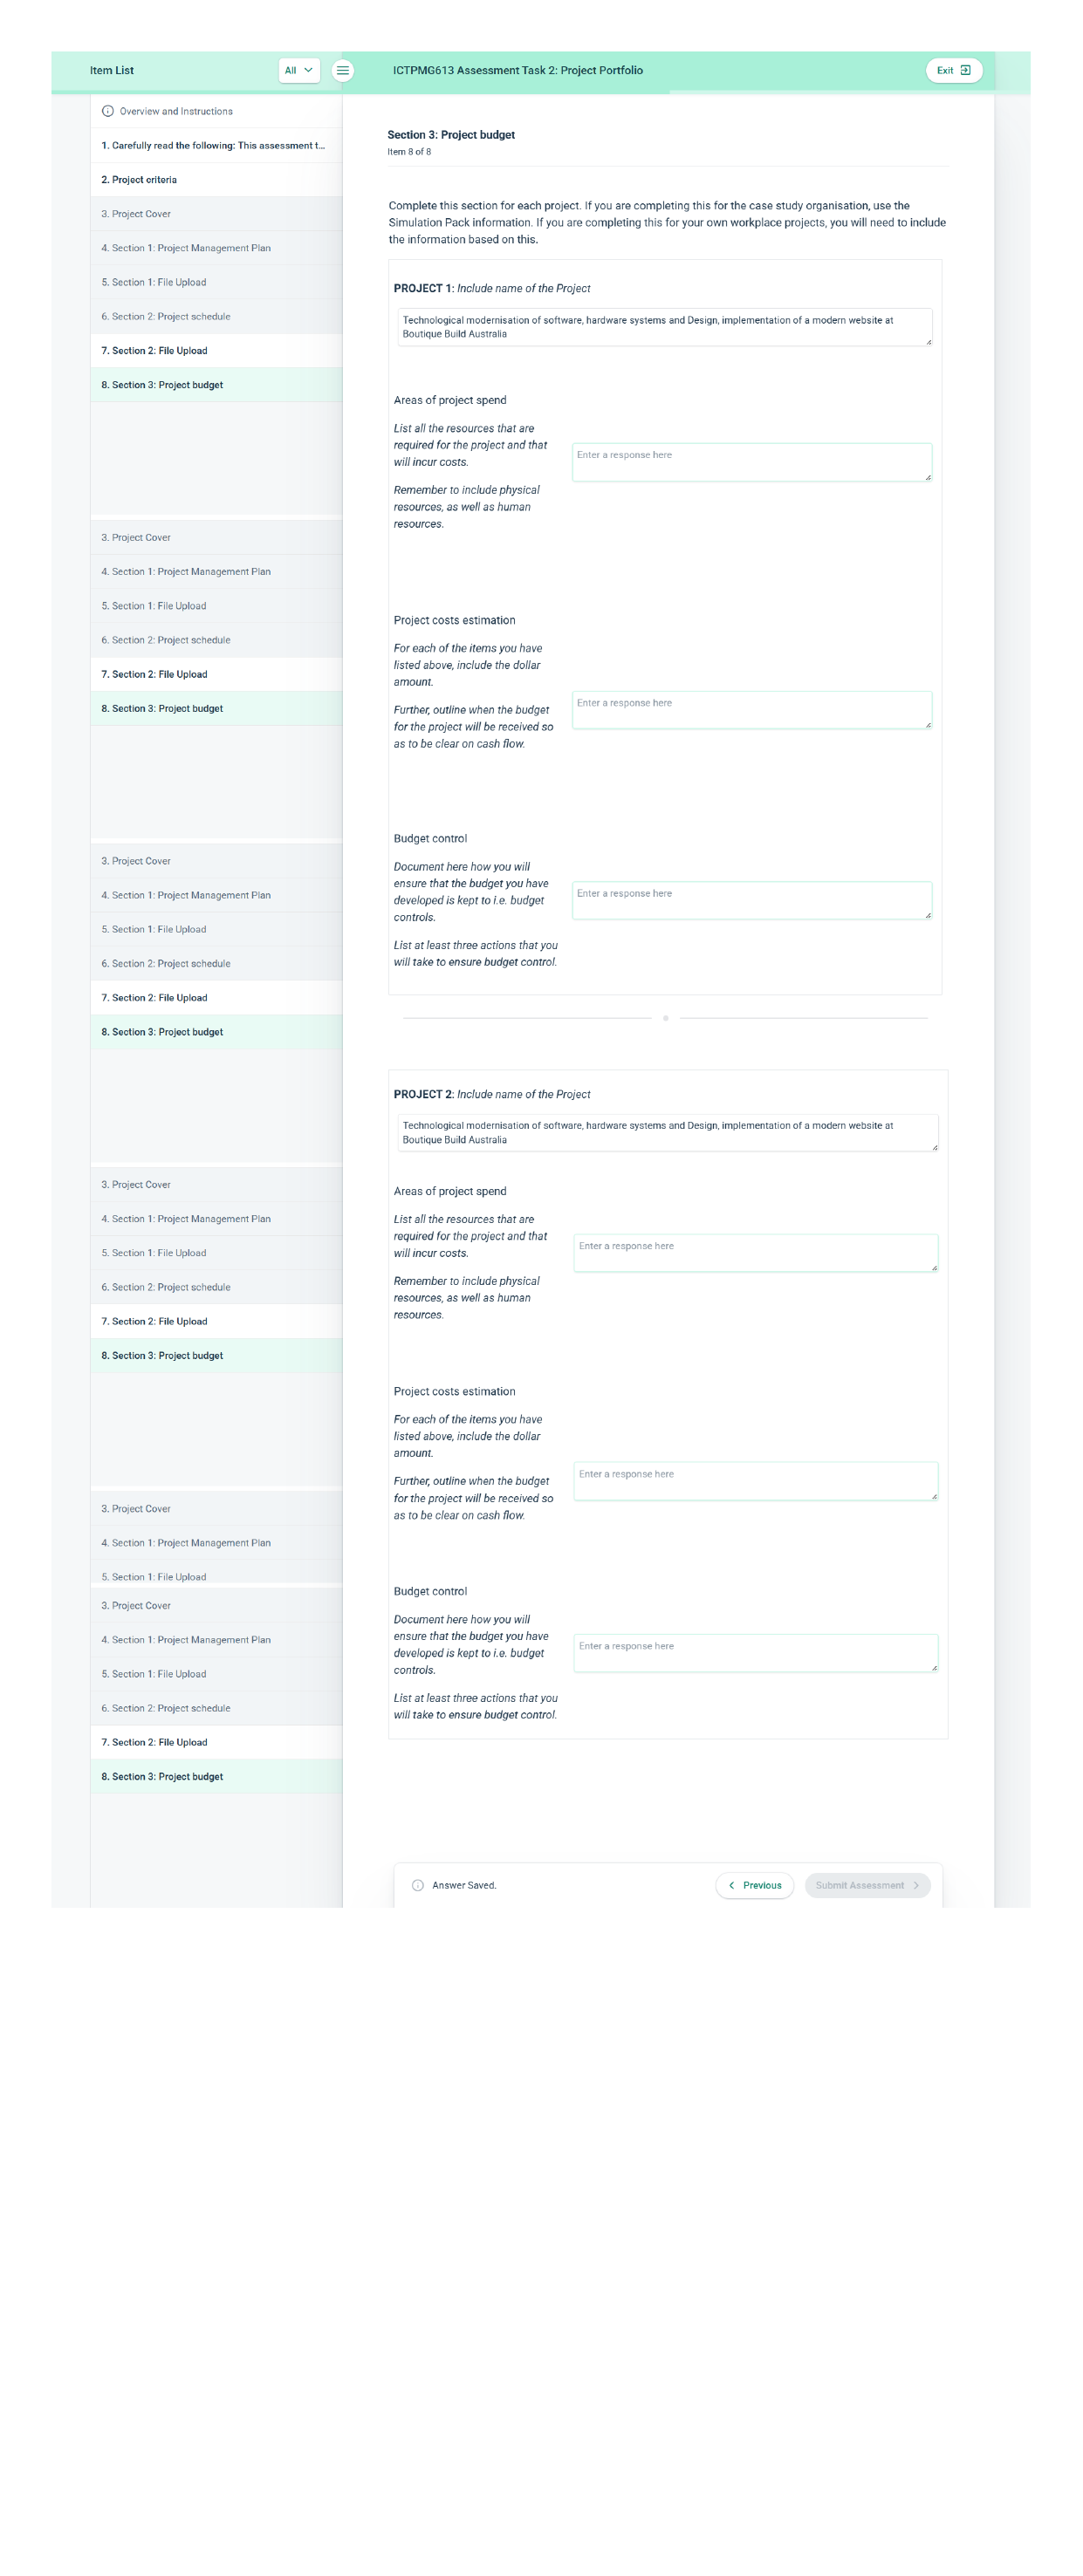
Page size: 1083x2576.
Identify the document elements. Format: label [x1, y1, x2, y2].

picture [51, 51, 1032, 1908]
